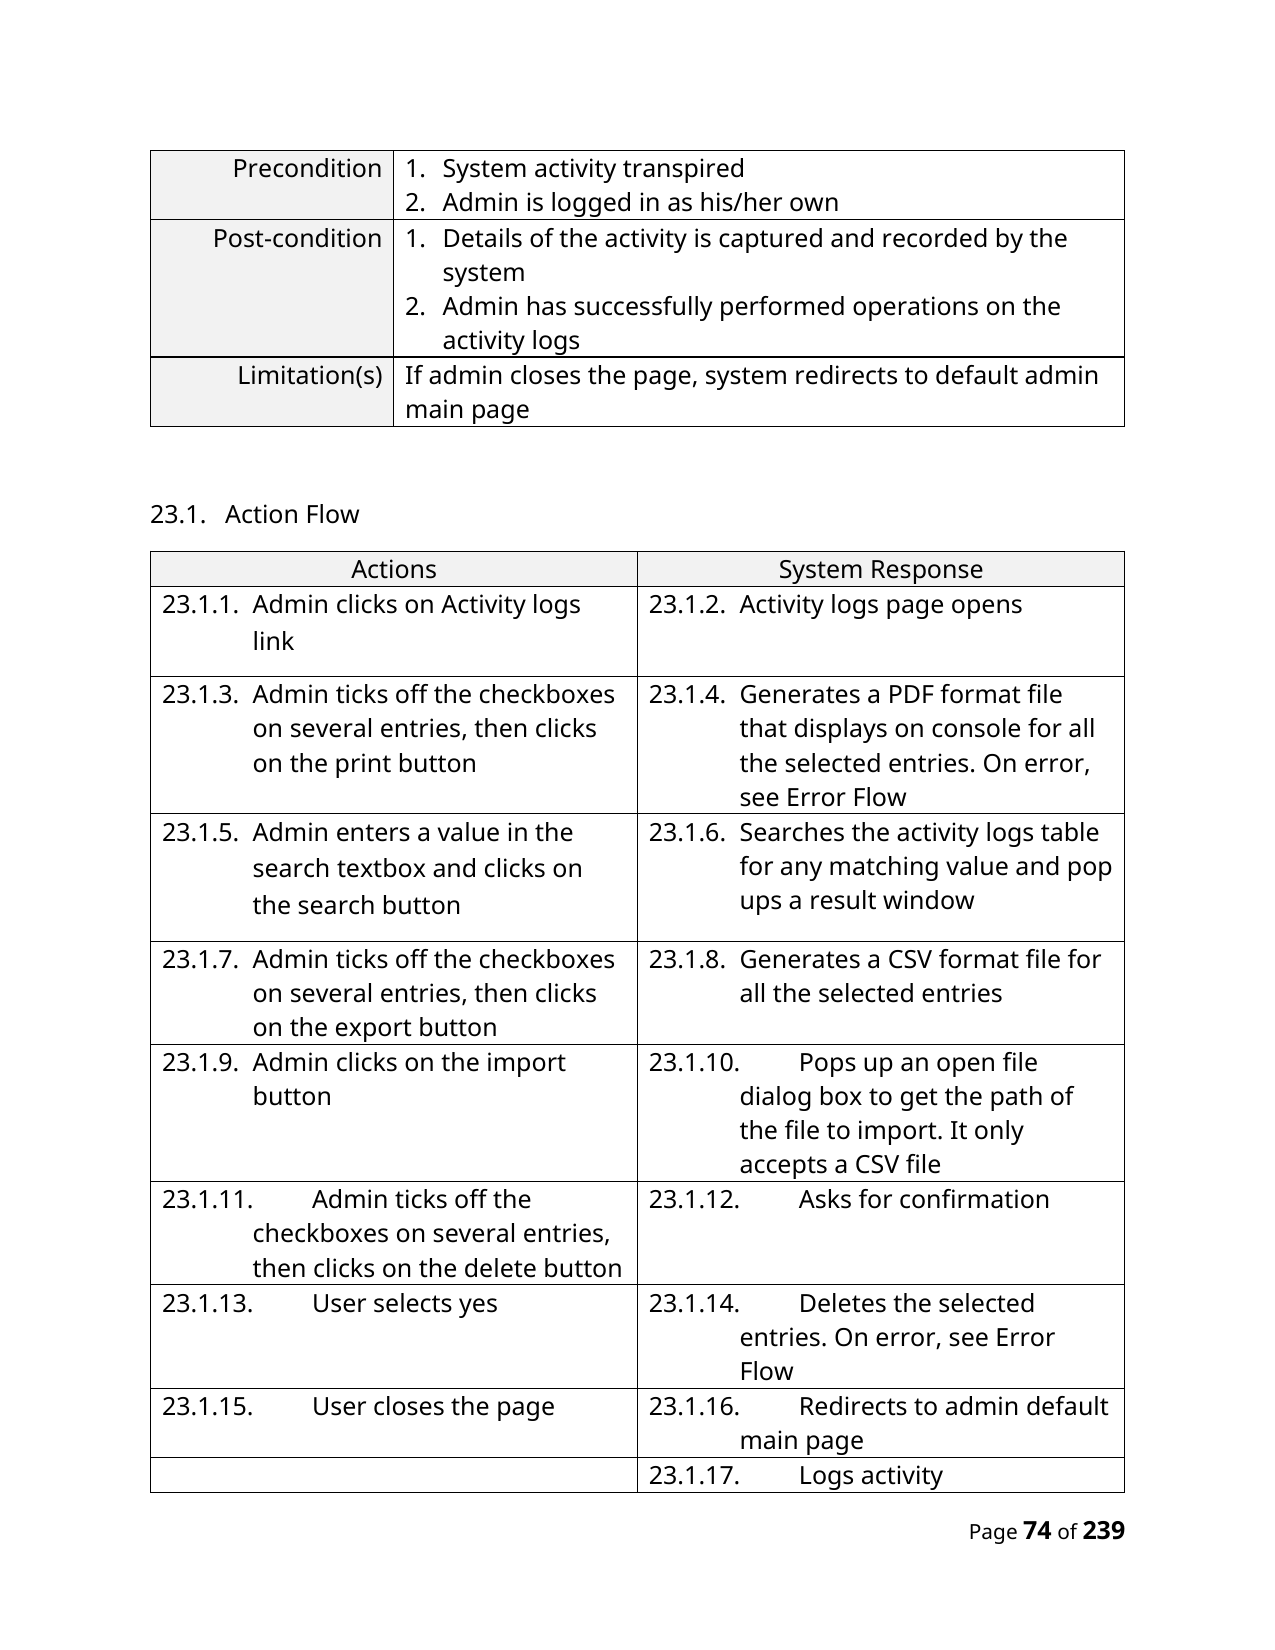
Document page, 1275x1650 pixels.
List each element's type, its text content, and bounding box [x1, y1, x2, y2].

table_cell Limitation(s) [151, 358, 393, 426]
table_cell Admin clicks on the import button [151, 1045, 637, 1181]
table_cell Redirects to admin default main page [638, 1389, 1124, 1457]
table_header System Response [638, 552, 1124, 586]
table_cell If admin closes the page, system redirects to default admin main page [394, 358, 1124, 426]
table_cell Generates a PDF format file that displays on console for all the selected entries. On error, see Error Flow [638, 677, 1124, 813]
table_cell Admin enters a value in the search textbox and clicks on the search button [151, 814, 637, 941]
list Action Flow [150, 497, 1125, 531]
table_cell Admin clicks on Activity logs link [151, 587, 637, 676]
table_header Actions [151, 552, 637, 586]
table_cell Admin ticks off the checkboxes on several entries, then clicks on the delete button [151, 1182, 637, 1284]
table_cell Generates a CSV format file for all the selected entries [638, 942, 1124, 1044]
table_cell User closes the page [151, 1389, 637, 1457]
table_cell Details of the activity is captured and recorded by the system Admin has successfully performed operations on the activity logs [394, 220, 1124, 356]
table_cell Admin ticks off the checkboxes on several entries, then clicks on the export button [151, 942, 637, 1044]
table_cell Searches the activity logs table for any matching value and pop ups a result window [638, 814, 1124, 941]
table_cell [151, 1458, 637, 1492]
table_cell Deletes the selected entries. On error, see Error Flow [638, 1285, 1124, 1387]
table_cell Pops up an open file dialog box to get the path of the file to import. It only accepts a CSV file [638, 1045, 1124, 1181]
table_cell Asks for confirmation [638, 1182, 1124, 1284]
table_cell Post-condition [151, 220, 393, 356]
table_cell Admin ticks off the checkboxes on several entries, then clicks on the print button [151, 677, 637, 813]
table_cell Precondition [151, 151, 393, 219]
table_cell Logs activity [638, 1458, 1124, 1492]
table_cell Activity logs page opens [638, 587, 1124, 676]
table_cell User selects yes [151, 1285, 637, 1387]
table_cell System activity transpired Admin is logged in as his/her own [394, 151, 1124, 219]
